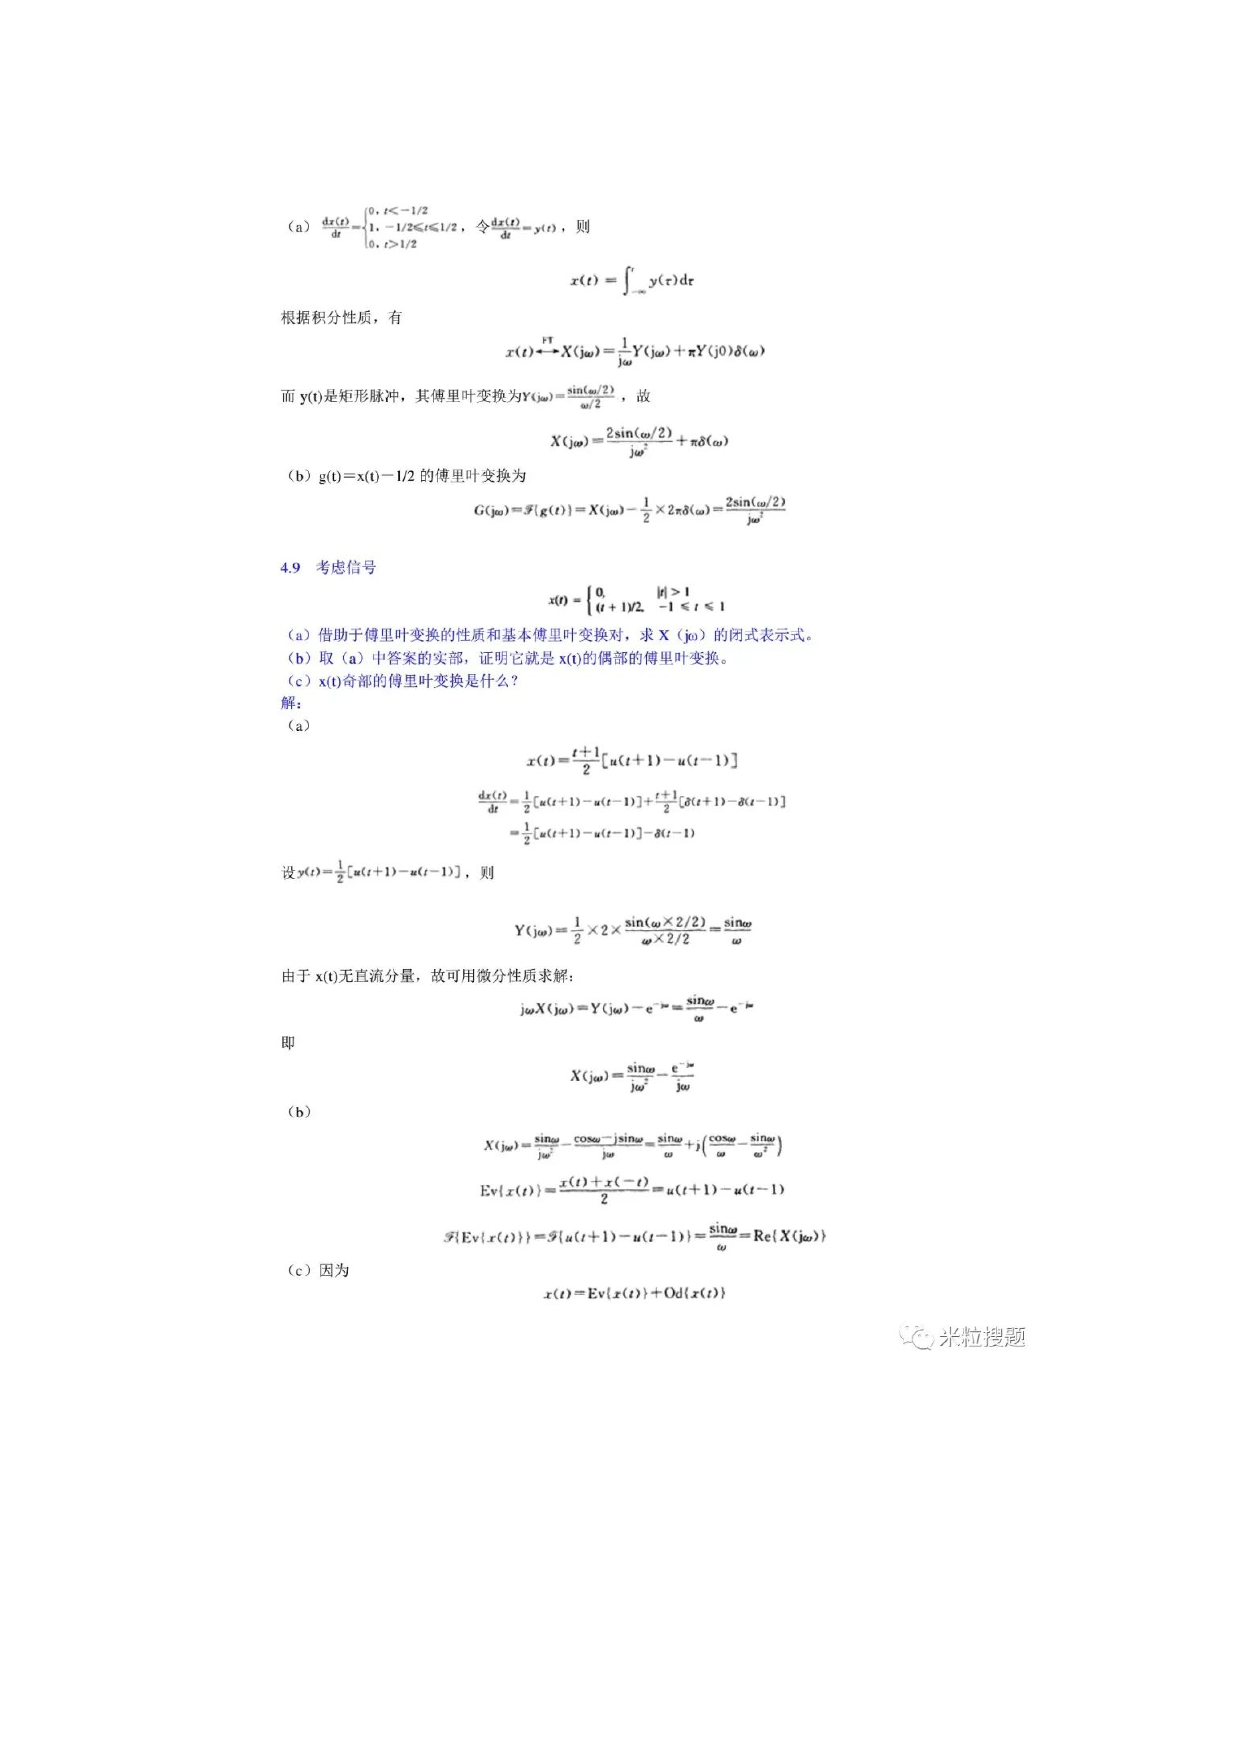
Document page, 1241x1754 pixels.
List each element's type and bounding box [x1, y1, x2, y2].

picture [187, 152, 1053, 1375]
